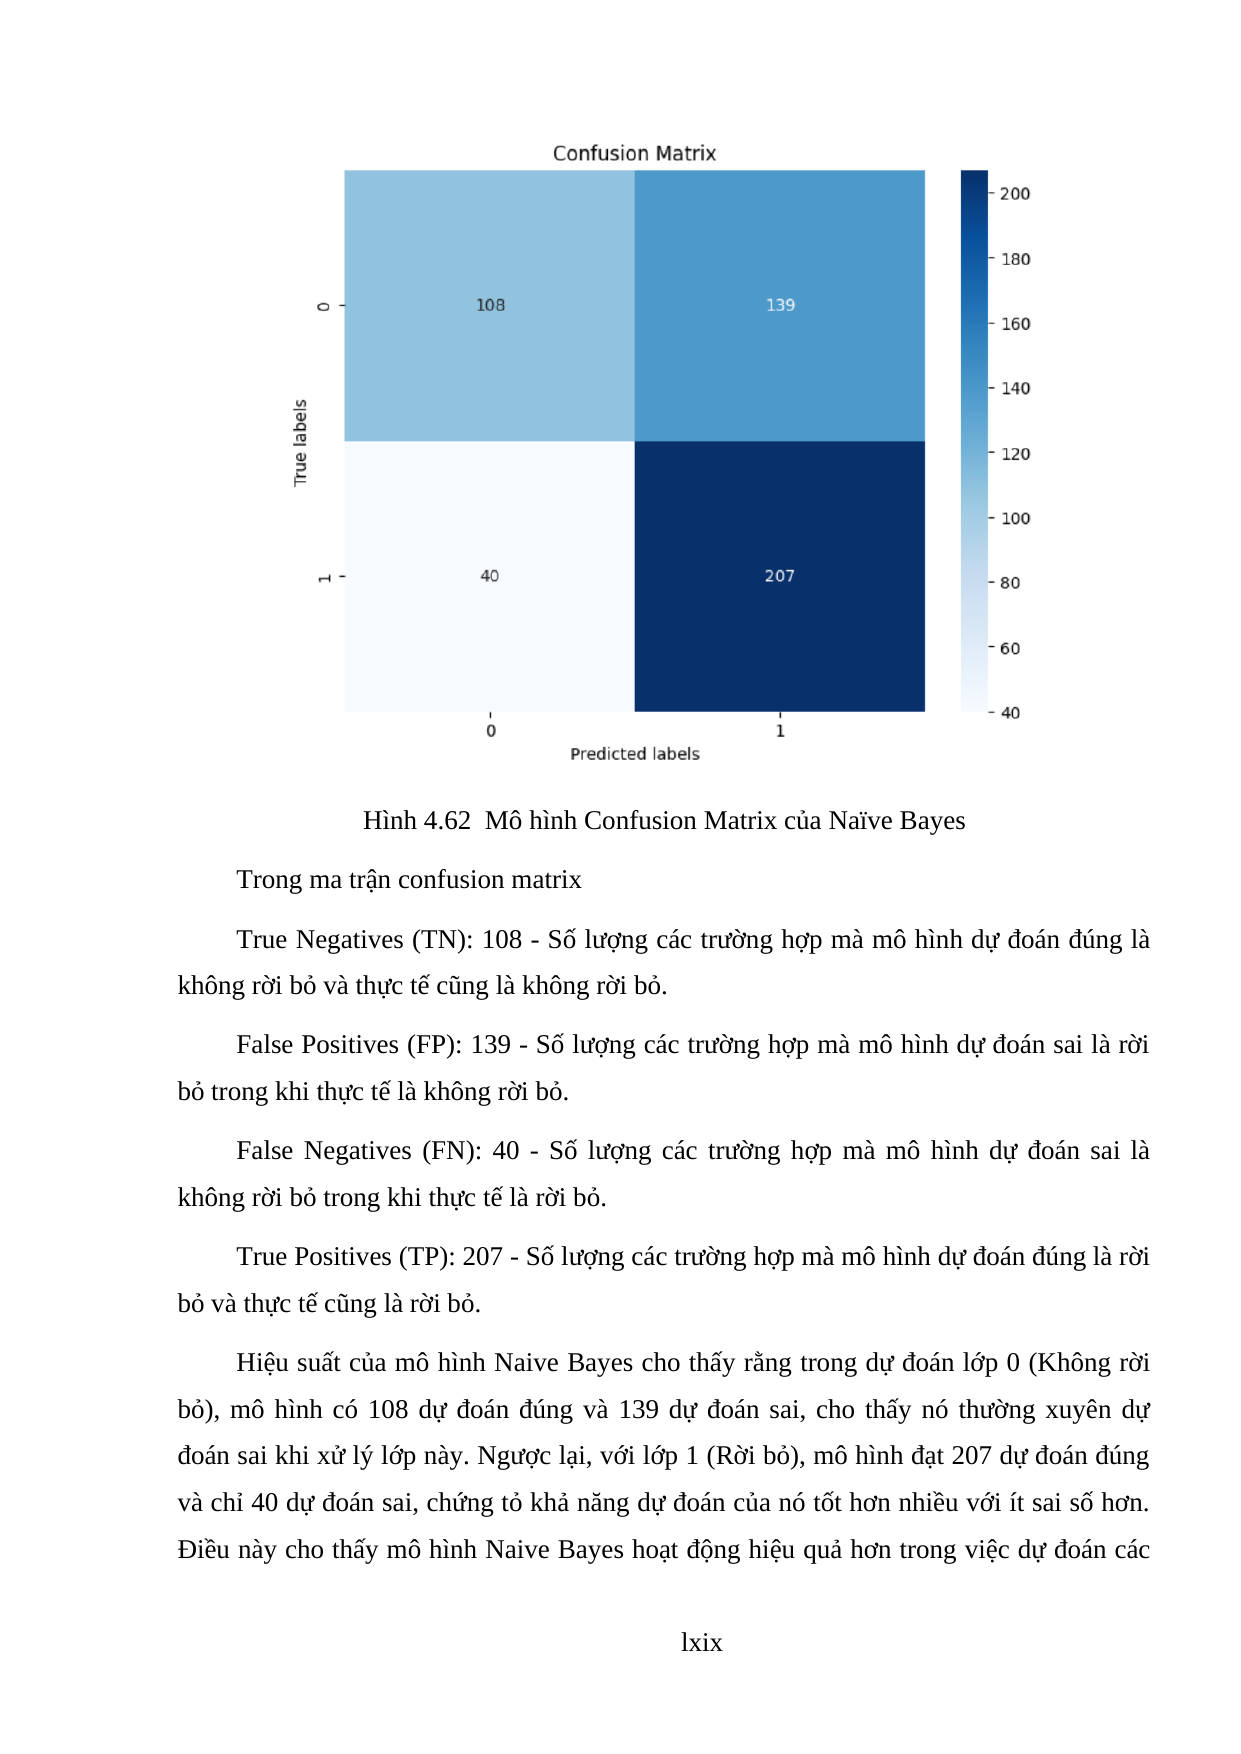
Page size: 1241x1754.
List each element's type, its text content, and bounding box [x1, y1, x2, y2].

text True Positives (TP): 207 - Số lượng các trường hợp mà mô hình dự đoán đúng là rời bỏ và thực tế cũng là rời bỏ. [177, 1240, 1152, 1318]
text False Positives (FP): 139 - Số lượng các trường hợp mà mô hình dự đoán sai là rời bỏ trong khi thực tế là không rời bỏ. [177, 1028, 1152, 1106]
text Trong ma trận confusion matrix [177, 863, 1152, 895]
picture [283, 140, 1046, 777]
text True Negatives (TN): 108 - Số lượng các trường hợp mà mô hình dự đoán đúng là không rời bỏ và thực tế cũng là không rời bỏ. [177, 923, 1152, 1001]
text False Negatives (FN): 40 - Số lượng các trường hợp mà mô hình dự đoán sai là không rời bỏ trong khi thực tế là rời bỏ. [177, 1134, 1152, 1212]
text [177, 1346, 1152, 1564]
